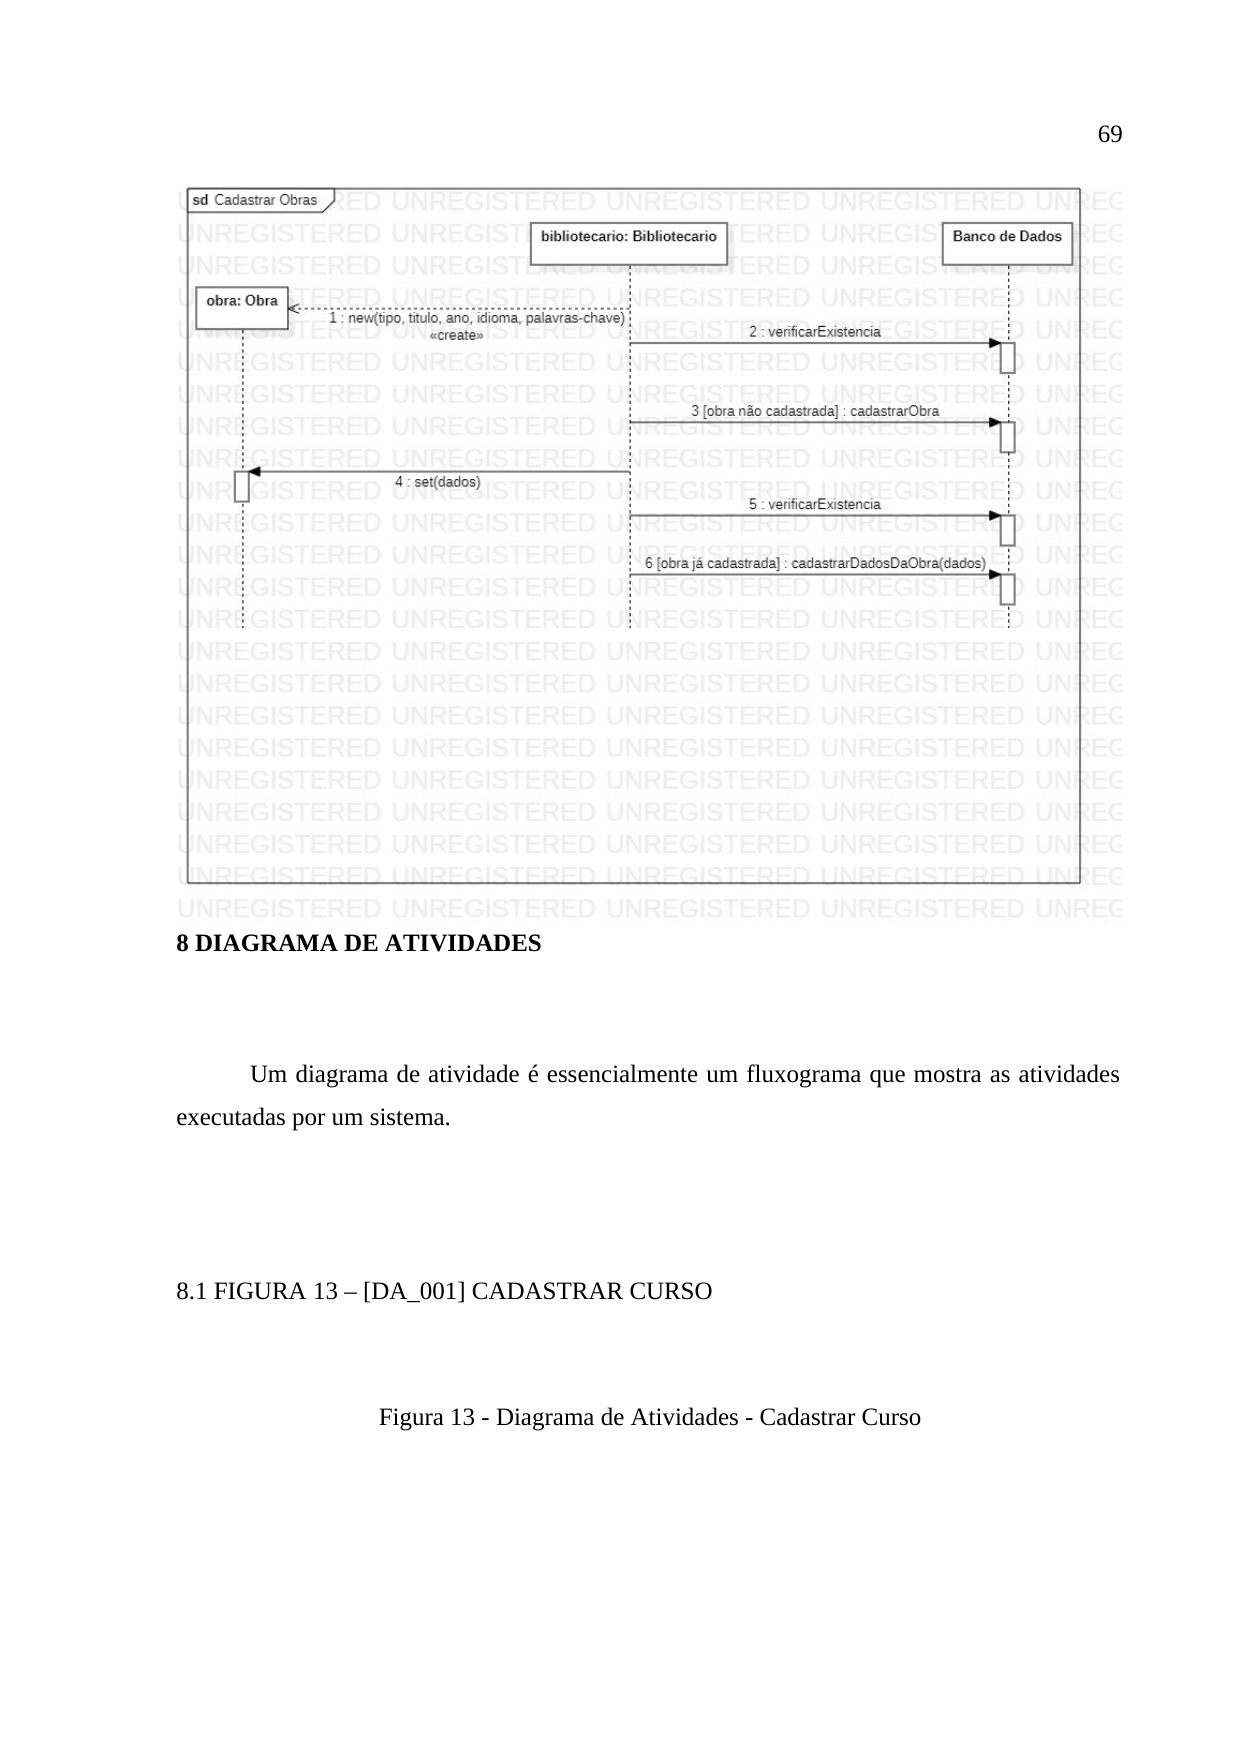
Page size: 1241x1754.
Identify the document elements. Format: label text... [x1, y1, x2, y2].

picture [177, 178, 1123, 926]
text 8.1 FIGURA 13 – [DA_001] CADASTRAR CURSO [176, 1276, 1121, 1305]
text Um diagrama de atividade é essencialmente um fluxograma que mostra as atividades executadas por um sistema. [176, 1059, 1121, 1131]
text Figura 13 - Diagrama de Atividades - Cadastrar Curso [178, 1402, 1121, 1431]
subtitle 8 DIAGRAMA DE ATIVIDADES [176, 928, 1121, 957]
